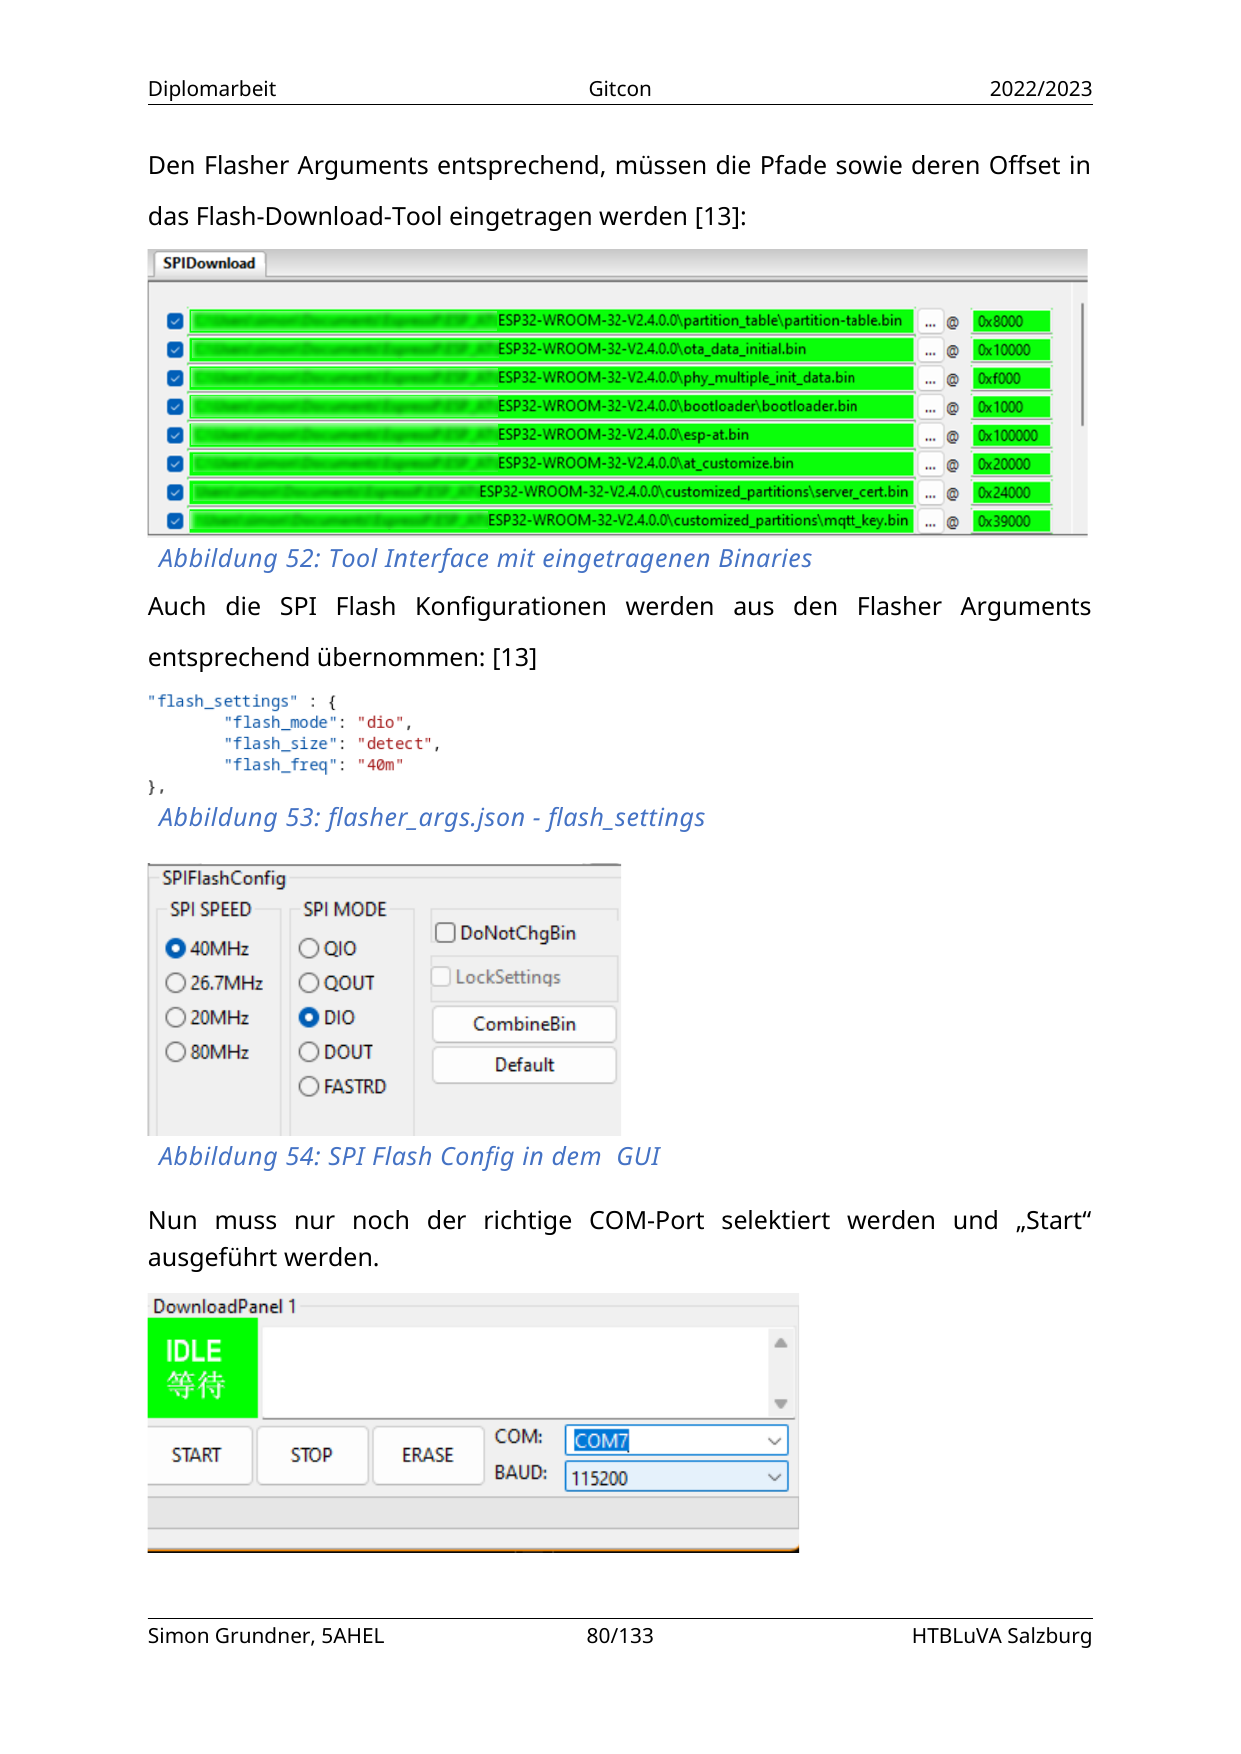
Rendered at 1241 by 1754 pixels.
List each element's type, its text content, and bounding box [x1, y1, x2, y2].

picture [147, 249, 1088, 538]
picture [147, 863, 622, 1136]
picture [147, 1293, 800, 1553]
text Nun muss nur noch der richtige COM-Port selektiert werden und „Start“ ausgeführt werden. [148, 1203, 1093, 1274]
text Den Flasher Arguments entsprechend, müssen die Pfade sowie deren Offset in das Flash-Download-Tool eingetragen werden: [148, 148, 1093, 233]
text Auch die SPI Flash Konfigurationen werden aus den Flasher Arguments entsprechend übernommen: [148, 588, 1093, 673]
